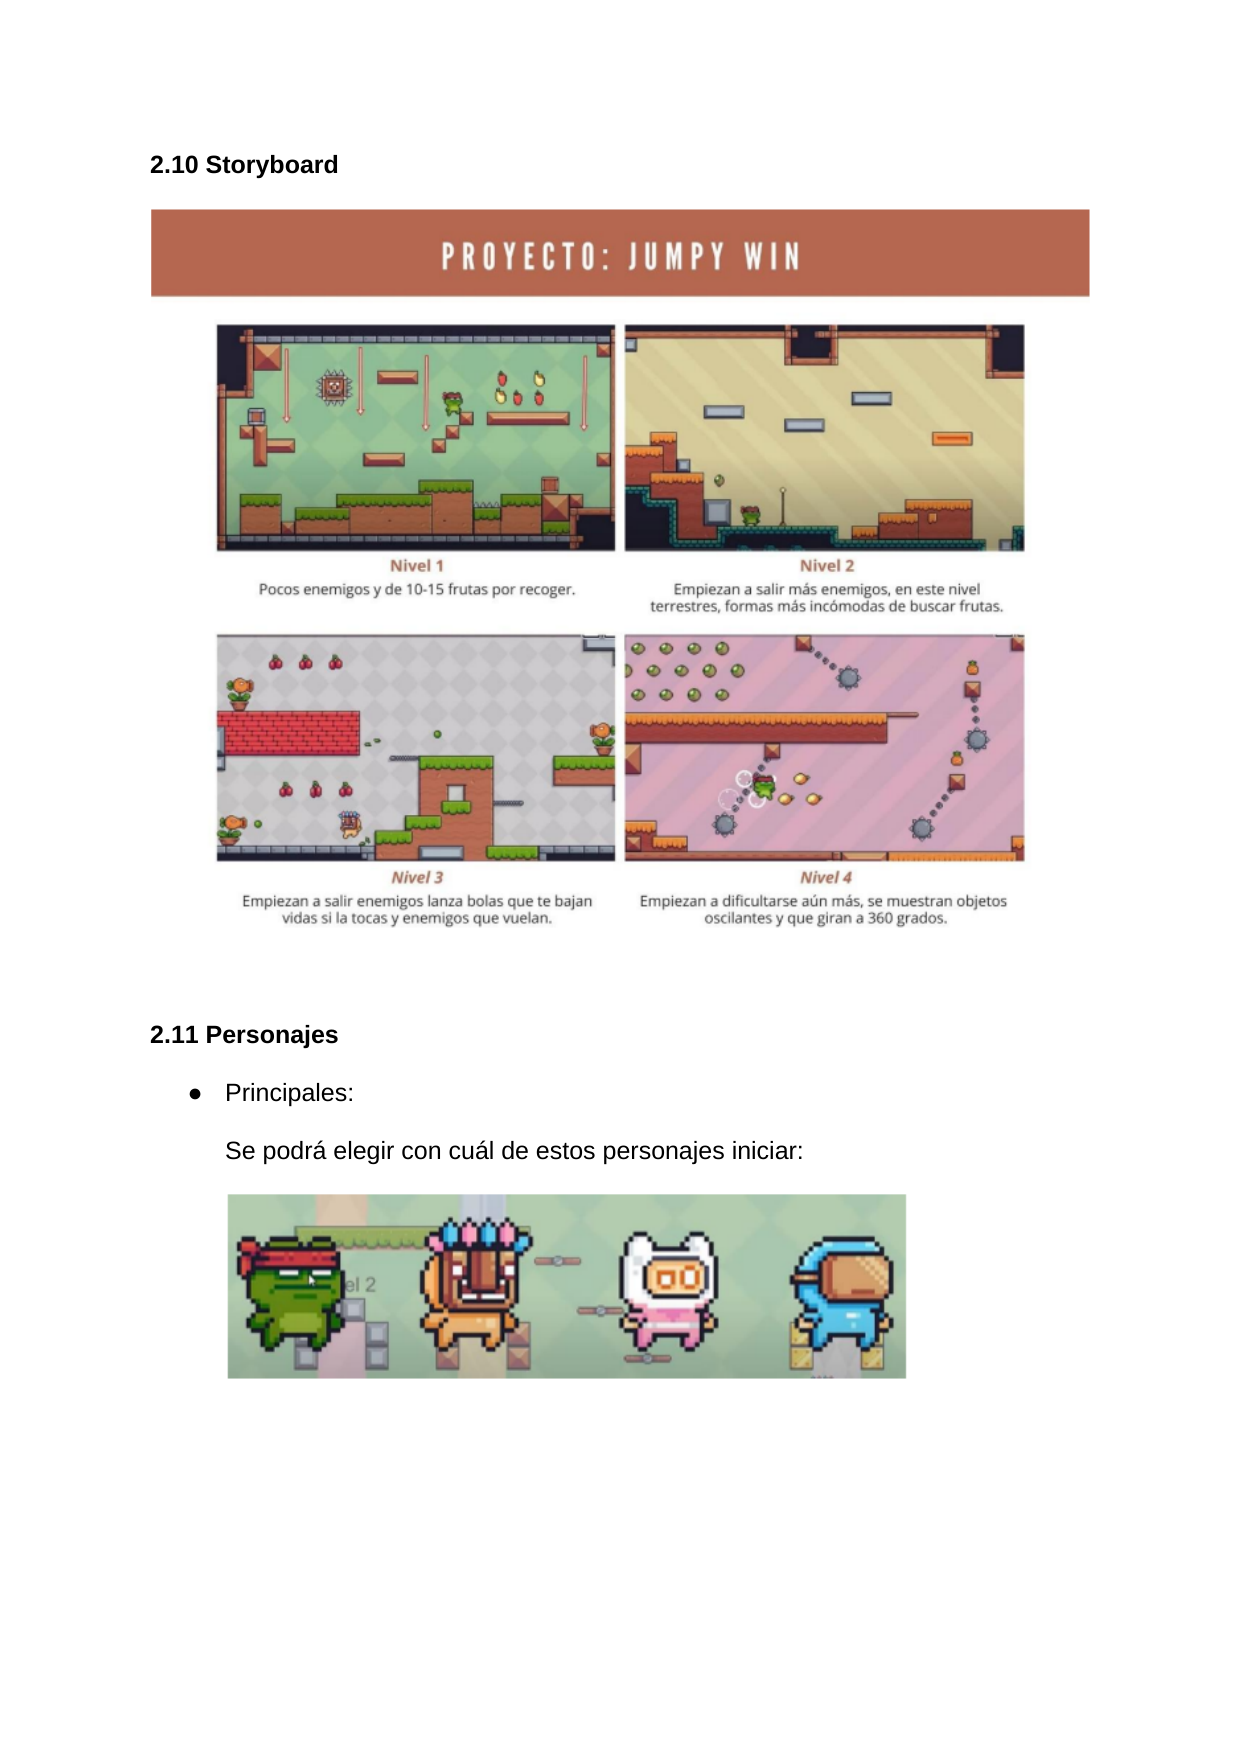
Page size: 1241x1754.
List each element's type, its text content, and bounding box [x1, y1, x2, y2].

text Se podrá elegir con cuál de estos personajes iniciar: [225, 1136, 1090, 1165]
list Principales: [187, 1078, 1090, 1107]
text 2.10 Storyboard [150, 150, 1090, 179]
picture [150, 208, 1091, 933]
picture [225, 1193, 911, 1382]
text 2.11 Personajes [150, 1020, 1090, 1049]
